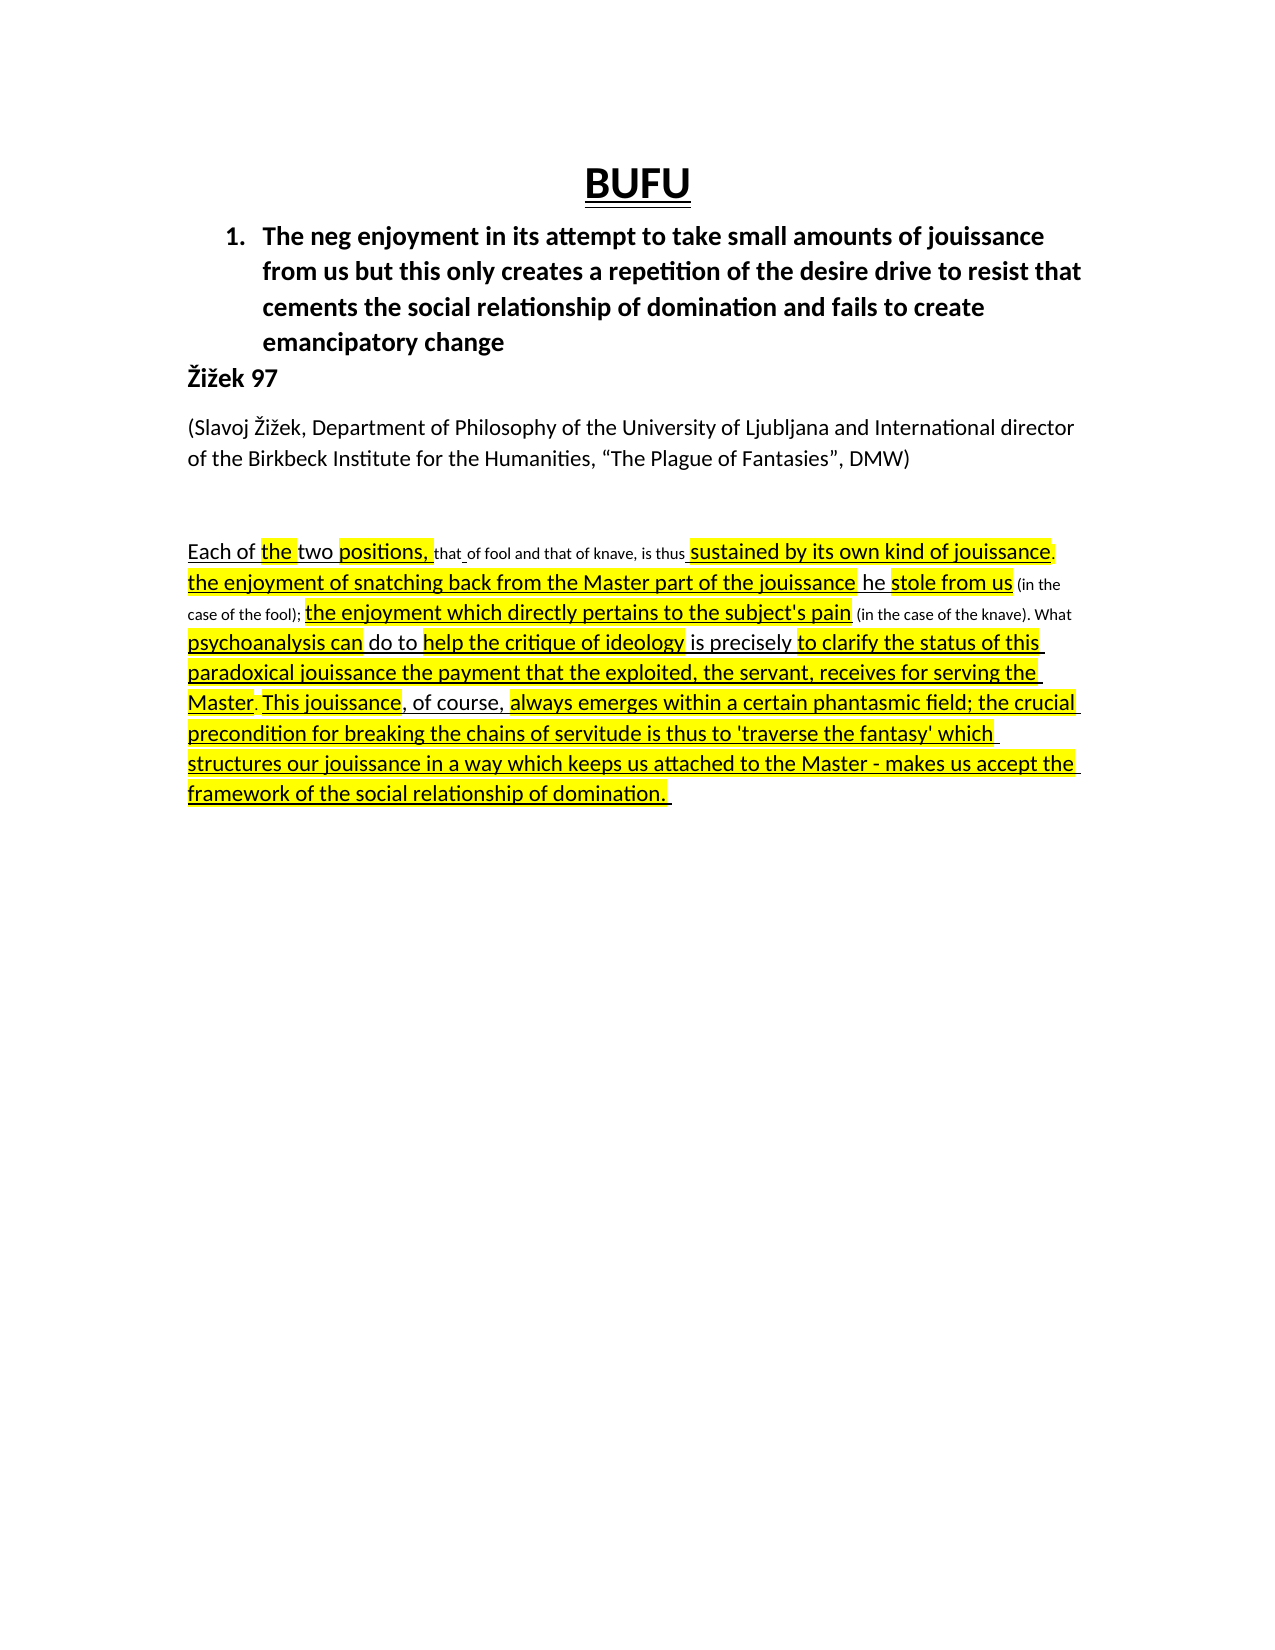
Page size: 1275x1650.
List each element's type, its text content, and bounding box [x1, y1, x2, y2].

subtitle The neg enjoyment in its attempt to take small amounts of jouissance from us but this only creates a repetition of the desire drive to resist that cements the social relationship of domination and fails to create emancipatory change [225, 219, 1087, 358]
subtitle BUFU [187, 154, 1087, 210]
text (Slavoj Žižek, Department of Philosophy of the University of Ljubljana and International director of the Birkbeck Institute for the Humanities, “The Plague of Fantasies”, DMW) [187, 413, 1087, 472]
text Each of the two positions, that of fool and that of knave, is thus sustained by its own kind of jouissance. the enjoyment of snatching back from the Master part of the jouissance he stole from us (in the case of the fool); the enjoyment which directly pertains to the subject's pain (in the case of the knave). What psychoanalysis can do to help the critique of ideology is precisely to clarify the status of this paradoxical jouissance the payment that the exploited, the servant, receives for serving the Master. This jouissance, of course, always emerges within a certain phantasmic field; the crucial precondition for breaking the chains of servitude is thus to 'traverse the fantasy' which structures our jouissance in a way which keeps us attached to the Master - makes us accept the framework of the social relationship of domination. [187, 537, 1087, 807]
text Žižek 97 [187, 361, 1087, 394]
